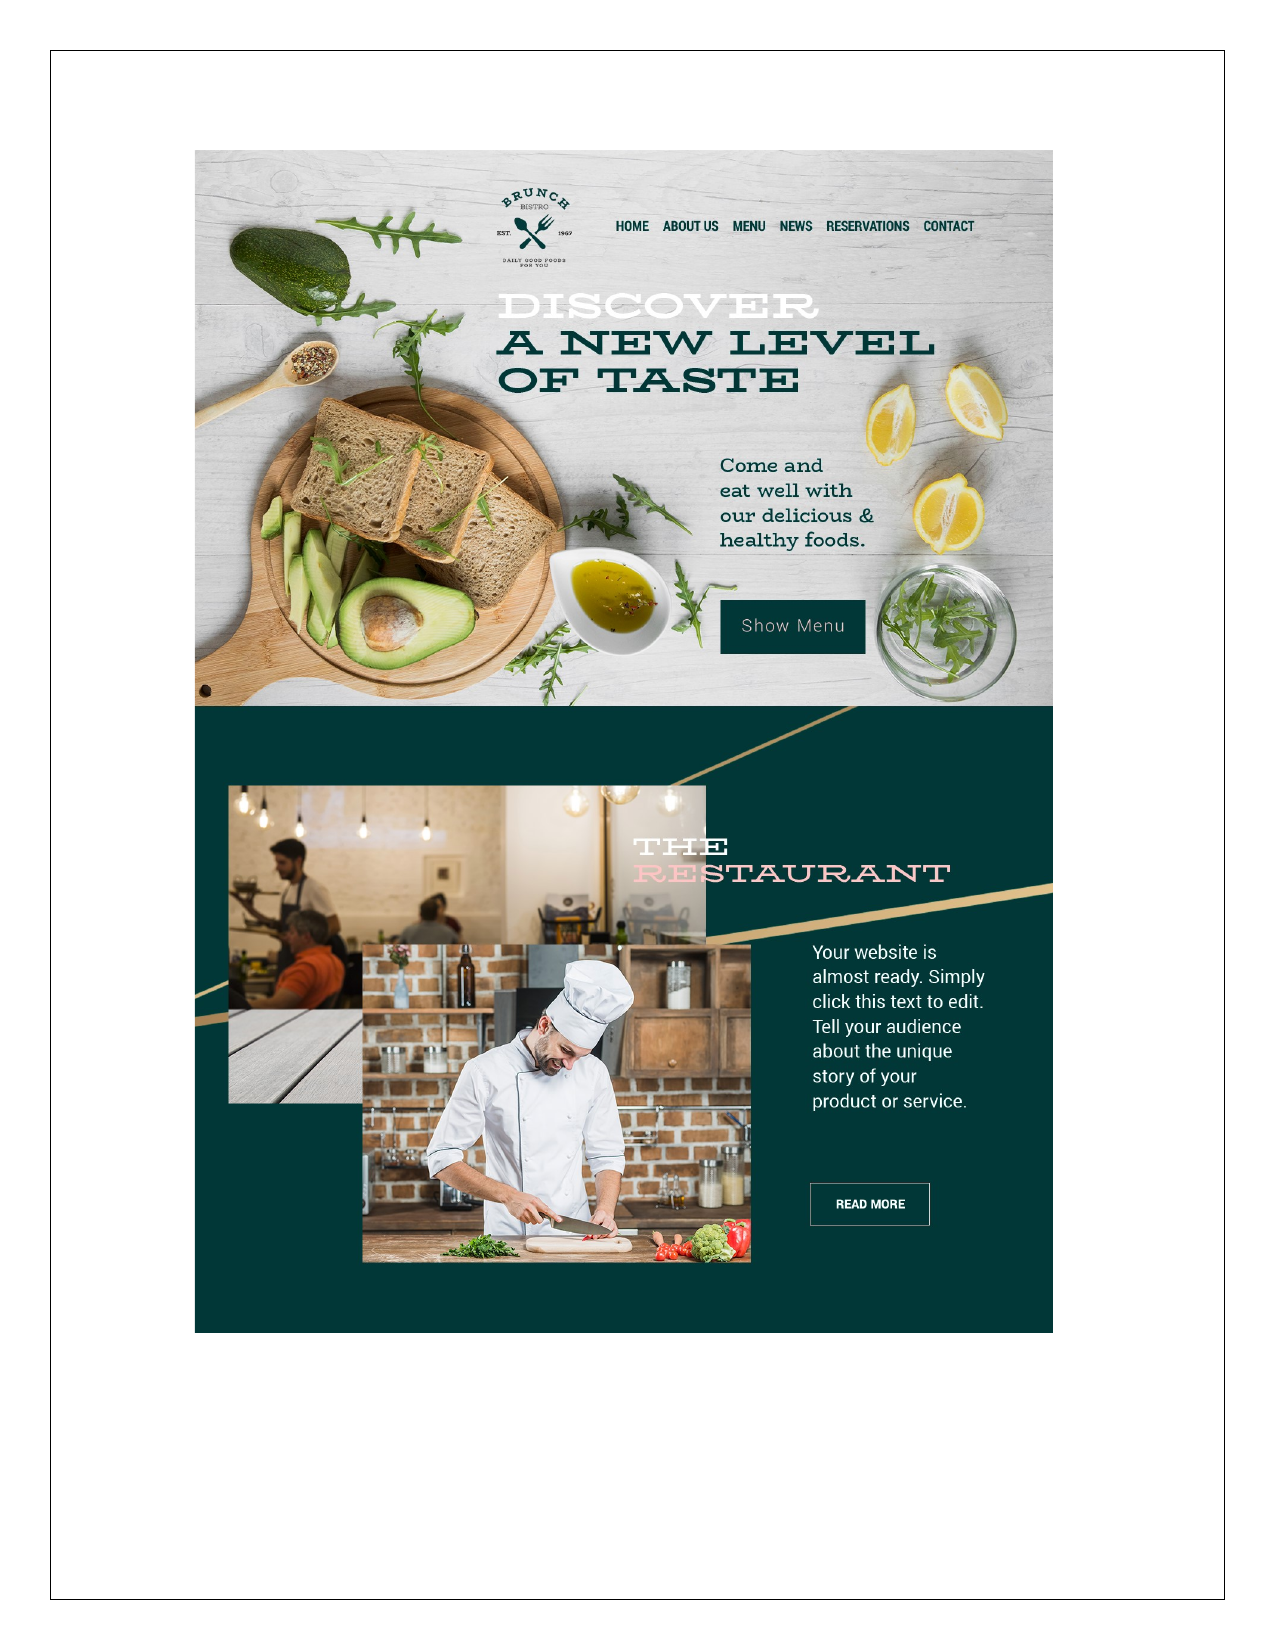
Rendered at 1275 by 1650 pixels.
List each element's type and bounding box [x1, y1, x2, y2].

picture [194, 150, 1053, 1333]
